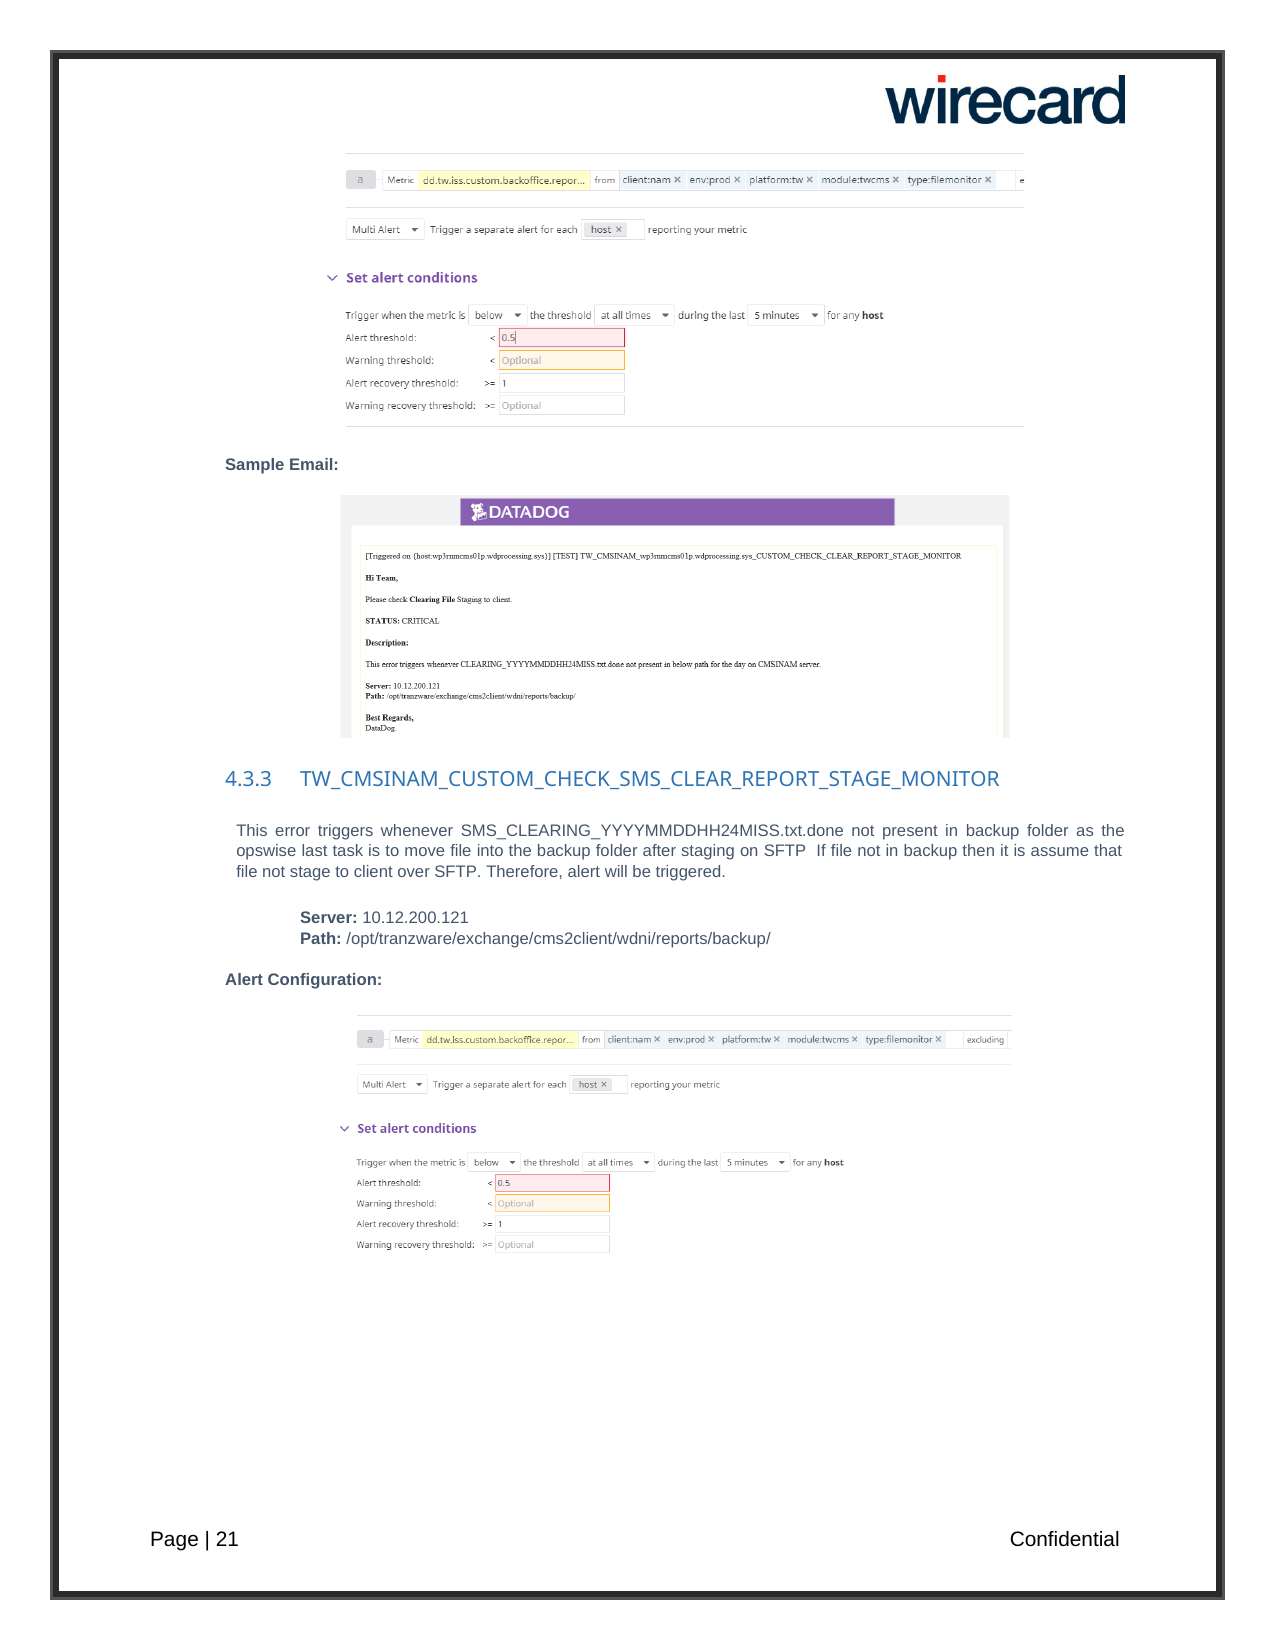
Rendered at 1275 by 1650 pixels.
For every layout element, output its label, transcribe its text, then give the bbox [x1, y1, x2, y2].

list This error triggers whenever SMS_CLEARING_YYYYMMDDHH24MISS.txt.done not present in backup folder as the opswise last task is to move file into the backup folder after staging on SFTP If file not in backup then it is assume that file not stage to client over SFTP. Therefore, alert will be triggered. [236, 821, 1125, 881]
subtitle 4.3.3 TW_CMSINAM_CUSTOM_CHECK_SMS_CLEAR_REPORT_STAGE_MONITOR [150, 764, 1125, 792]
text Server: 10.12.200.121 [225, 908, 1125, 927]
picture [325, 150, 1025, 432]
text Alert Configuration: [150, 970, 1125, 989]
picture [338, 1011, 1012, 1261]
picture [885, 75, 1125, 124]
text Sample Email: [225, 454, 1125, 474]
text Path: /opt/tranzware/exchange/cms2client/wdni/reports/backup/ [225, 928, 1125, 948]
picture [340, 495, 1010, 738]
